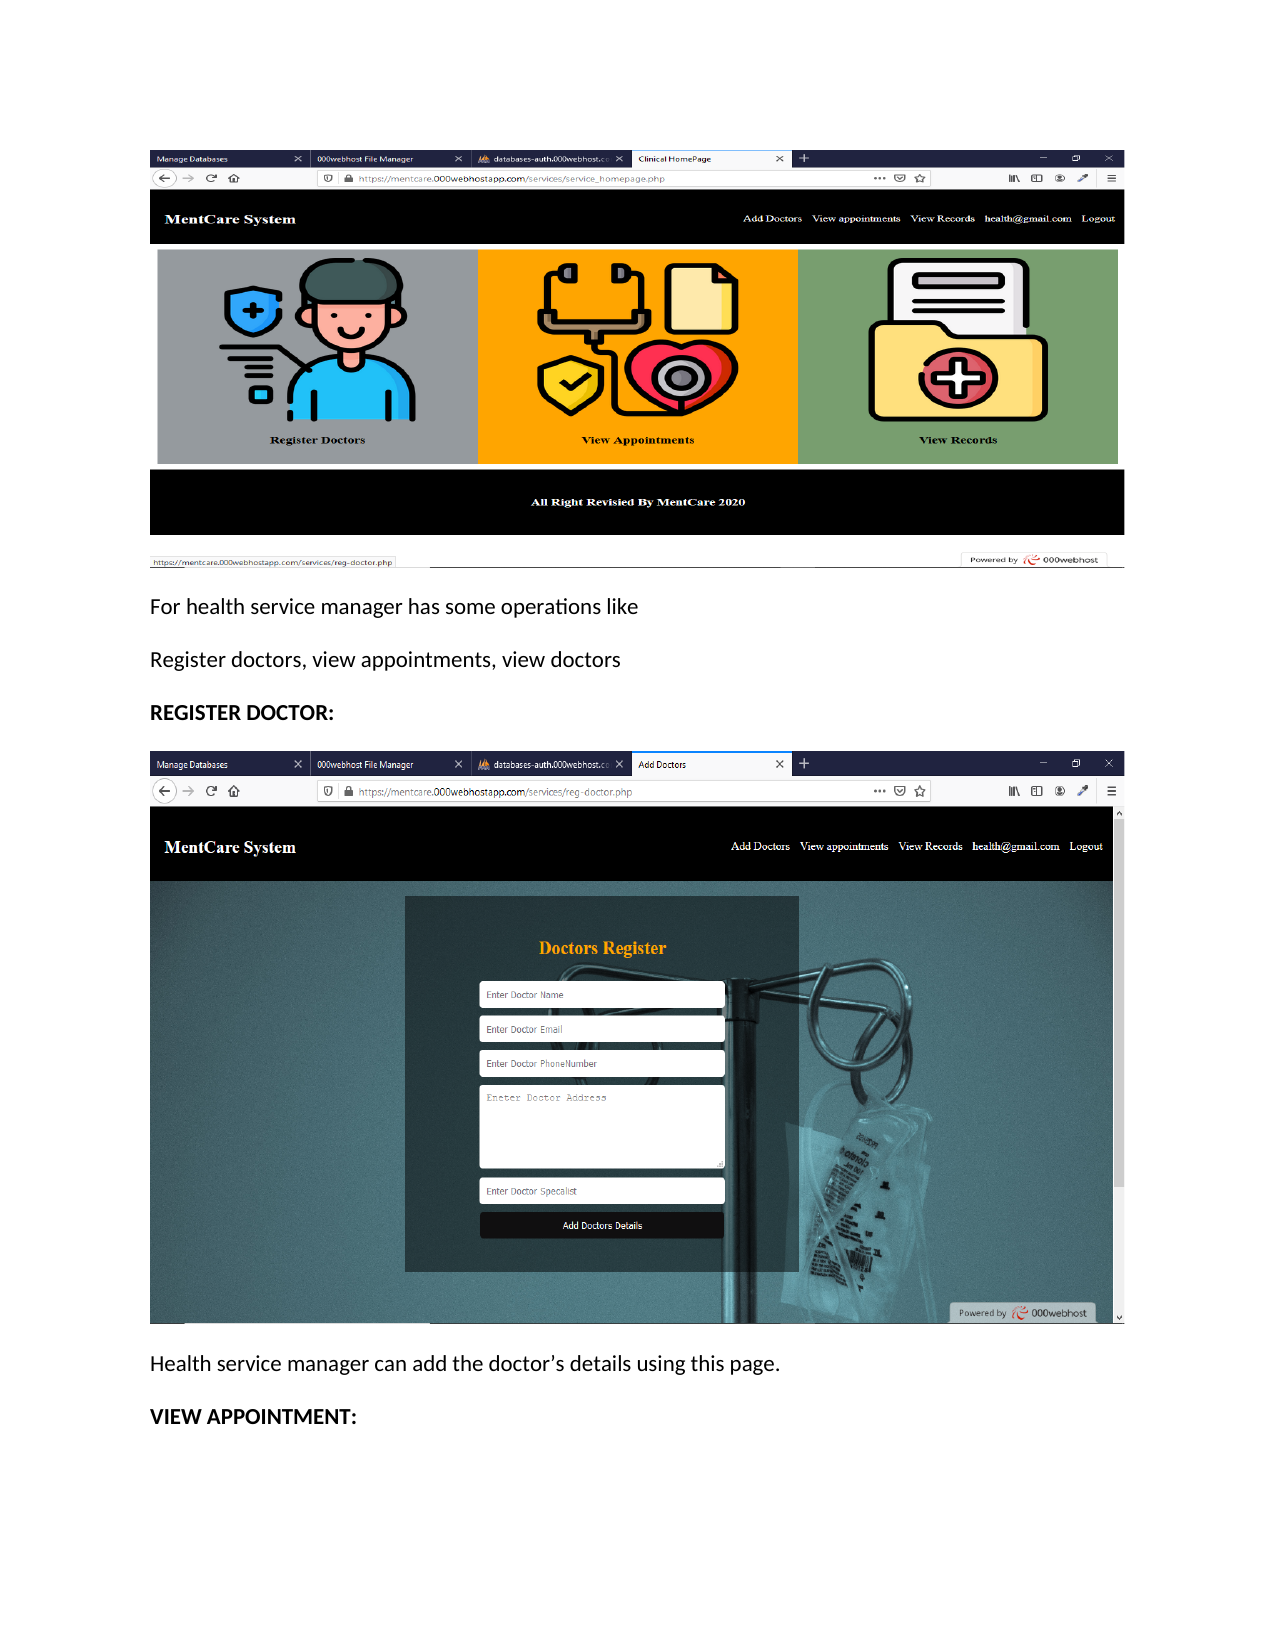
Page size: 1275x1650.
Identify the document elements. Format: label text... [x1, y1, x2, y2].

text Health service manager can add the doctor’s details using this page. [150, 1349, 1125, 1377]
text Register doctors, view appointments, view doctors [150, 645, 1125, 673]
text For health service manager has some operations like [150, 592, 1125, 620]
picture [150, 150, 1125, 568]
text REGISTER DOCTOR: [150, 698, 1125, 726]
picture [150, 751, 1125, 1324]
text VIEW APPOINTMENT: [150, 1402, 1125, 1430]
